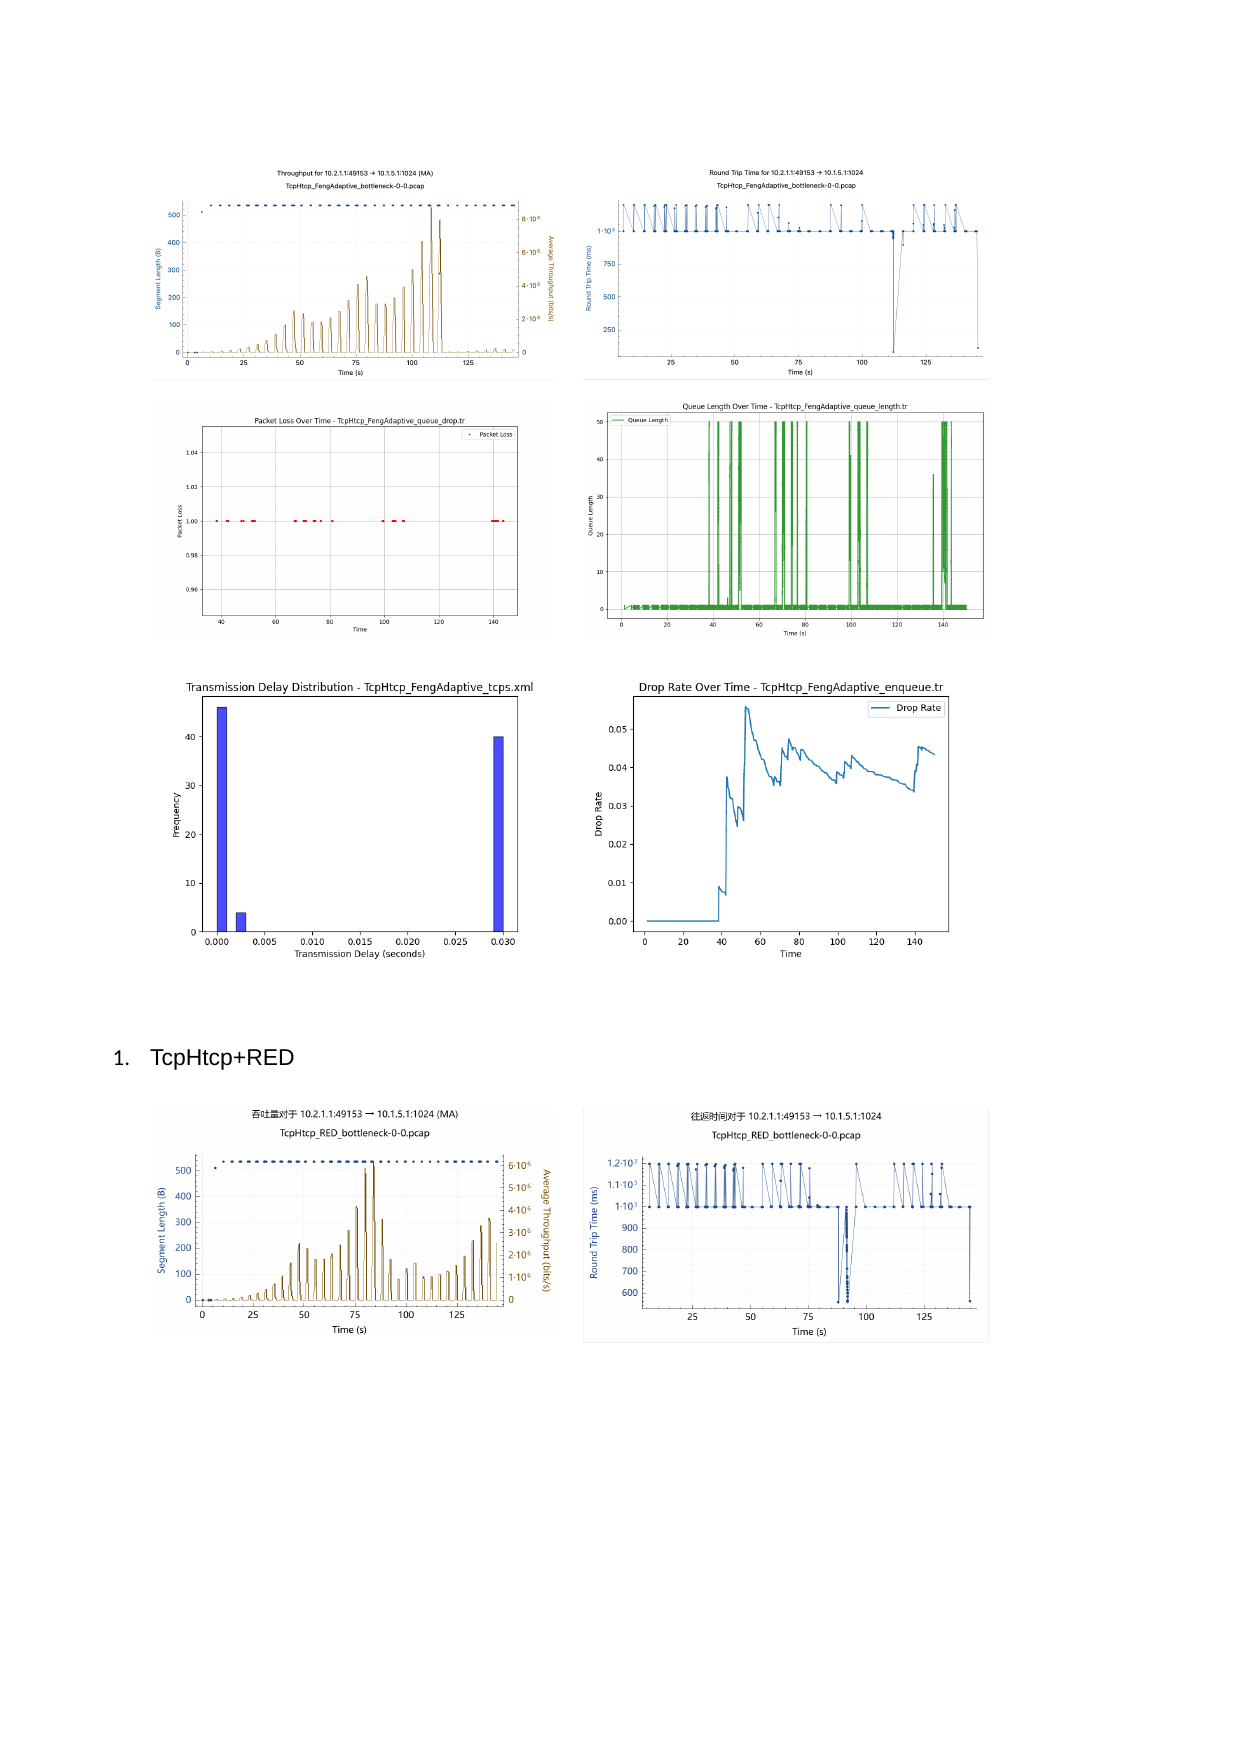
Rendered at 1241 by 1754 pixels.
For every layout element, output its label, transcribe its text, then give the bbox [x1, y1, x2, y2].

picture [151, 1108, 558, 1338]
list TcpHtcp+RED [112, 1043, 1090, 1072]
picture [151, 168, 558, 380]
table_header [139, 150, 570, 985]
picture [151, 659, 558, 965]
table_header [570, 1090, 1001, 1363]
table_header [570, 150, 1001, 985]
picture [582, 168, 989, 380]
picture [582, 397, 989, 642]
picture [582, 659, 989, 965]
picture [151, 397, 558, 642]
picture [582, 1108, 989, 1343]
table_header [139, 1090, 570, 1363]
